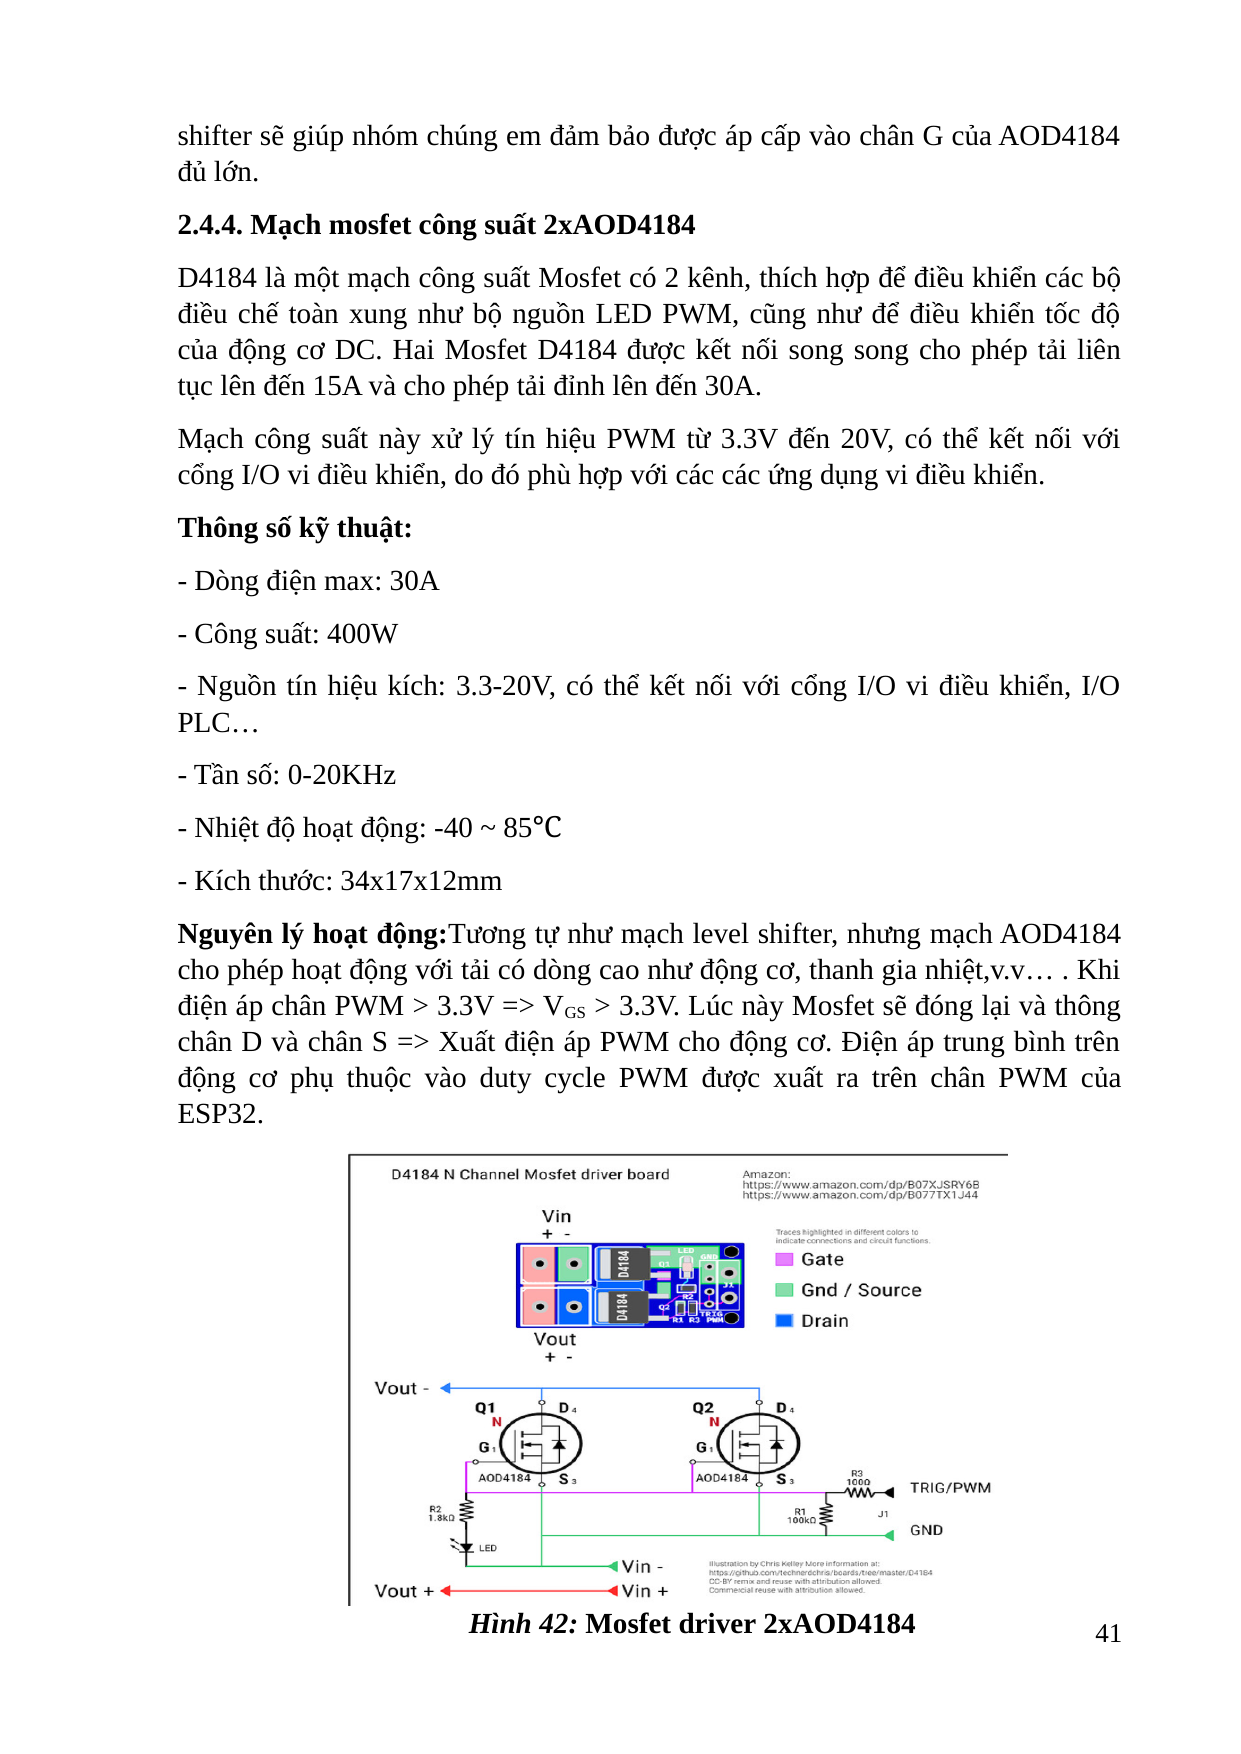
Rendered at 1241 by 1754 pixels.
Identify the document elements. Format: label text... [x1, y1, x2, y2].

text D4184 là một mạch công suất Mosfet có 2 kênh, thích hợp để điều khiển các bộ điều chế toàn xung như bộ nguồn LED PWM, cũng như để điều khiển tốc độ của động cơ DC. Hai Mosfet D4184 được kết nối song song cho phép tải liên tục lên đến 15A và cho phép tải đỉnh lên đến 30A. [177, 260, 1122, 402]
text - Tần số: 0-20KHz [177, 757, 1122, 791]
text 2.4.4. Mạch mosfet công suất 2xAOD4184 [177, 207, 1122, 241]
text - Kích thước: 34x17x12mm [177, 863, 1122, 897]
text - Nguồn tín hiệu kích: 3.3-20V, có thể kết nối với cổng I/O vi điều khiển, I/O PLC… [177, 668, 1122, 738]
text - Dòng điện max: 30A [177, 563, 1122, 596]
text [177, 118, 1122, 188]
text Nguyên lý hoạt động:Tương tự như mạch level shifter, nhưng mạch AOD4184 cho phép hoạt động với tải có dòng cao như động cơ, thanh gia nhiệt,v.v… . Khi điện áp chân PWM > 3.3V => VGS > 3.3V. Lúc này Mosfet sẽ đóng lại và thông chân D và chân S => Xuất điện áp PWM cho động cơ. Điện áp trung bình trên động cơ phụ thuộc vào duty cycle PWM được xuất ra trên chân PWM của ESP32. [177, 916, 1122, 1130]
text Thông số kỹ thuật: [177, 510, 1122, 544]
text - Nhiệt độ hoạt động: -40 ~ 85℃ [177, 810, 1122, 844]
text Mạch công suất này xử lý tín hiệu PWM từ 3.3V đến 20V, có thể kết nối với cổng I/O vi điều khiển, do đó phù hợp với các các ứng dụng vi điều khiển. [177, 421, 1122, 491]
picture [348, 1152, 1008, 1606]
text - Công suất: 400W [177, 616, 1122, 649]
